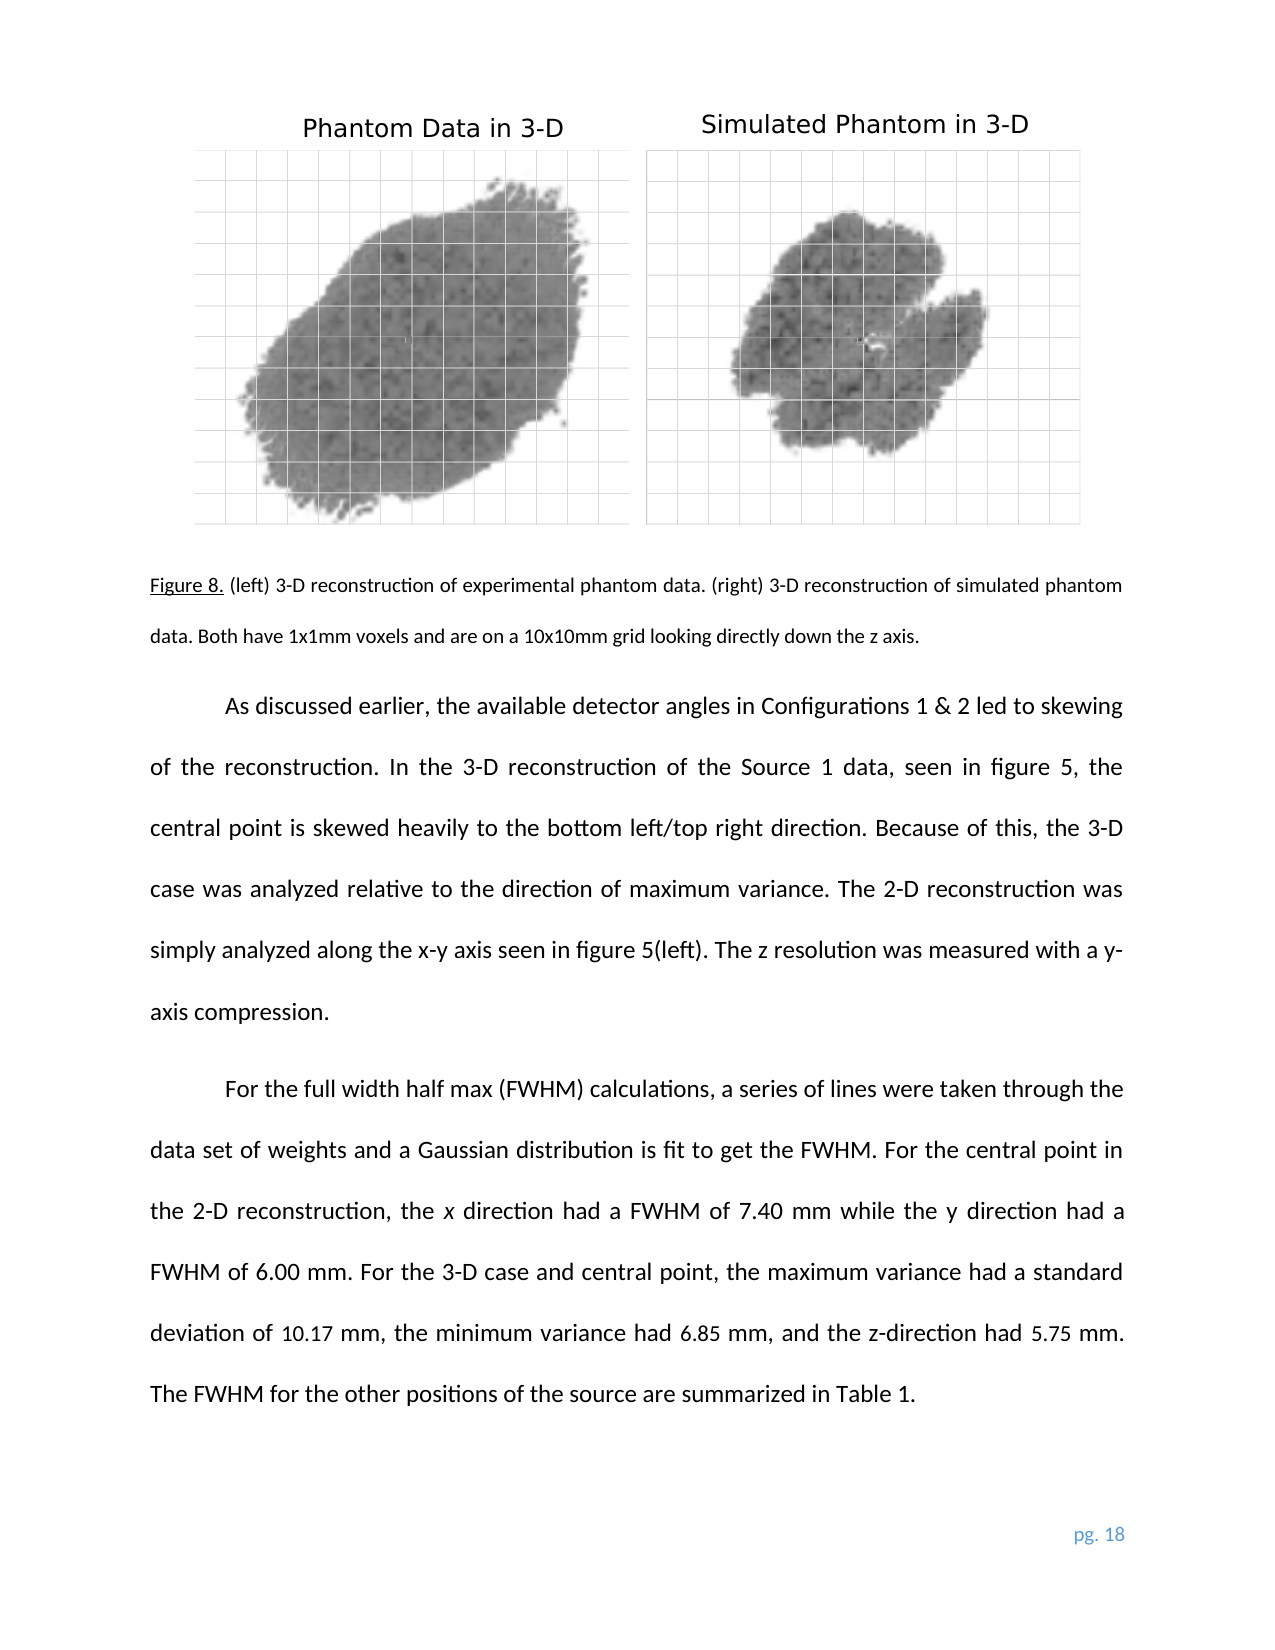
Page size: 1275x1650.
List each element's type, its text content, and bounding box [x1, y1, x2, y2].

picture [194, 150, 629, 525]
text For the full width half max (FWHM) calculations, a series of lines were taken through the data set of weights and a Gaussian distribution is fit to get the FWHM. For the central point in the 2-D reconstruction, the x direction had a FWHM of 7.40 mm while the y direction had a FWHM of 6.00 mm. For the 3-D case and central point, the maximum variance had a standard deviation of 10.17 mm, the minimum variance had 6.85 mm, and the z-direction had 5.75 mm. The FWHM for the other positions of the source are summarized in Table 1. [150, 1073, 1125, 1409]
text Figure 8. (left) 3-D reconstruction of experimental phantom data. (right) 3-D reconstruction of simulated phantom data. Both have 1x1mm voxels and are on a 10x10mm grid looking directly down the z axis. [150, 572, 1125, 648]
picture [646, 150, 1081, 525]
text As discussed earlier, the available detector angles in Configurations 1 & 2 led to skewing of the reconstruction. In the 3-D reconstruction of the Source 1 data, seen in figure 5, the central point is skewed heavily to the bottom left/top right direction. Because of this, the 3-D case was analyzed relative to the direction of maximum variance. The 2-D reconstruction was simply analyzed along the x-y axis seen in figure 5(left). The z resolution was measured with a y-axis compression. [150, 691, 1125, 1026]
